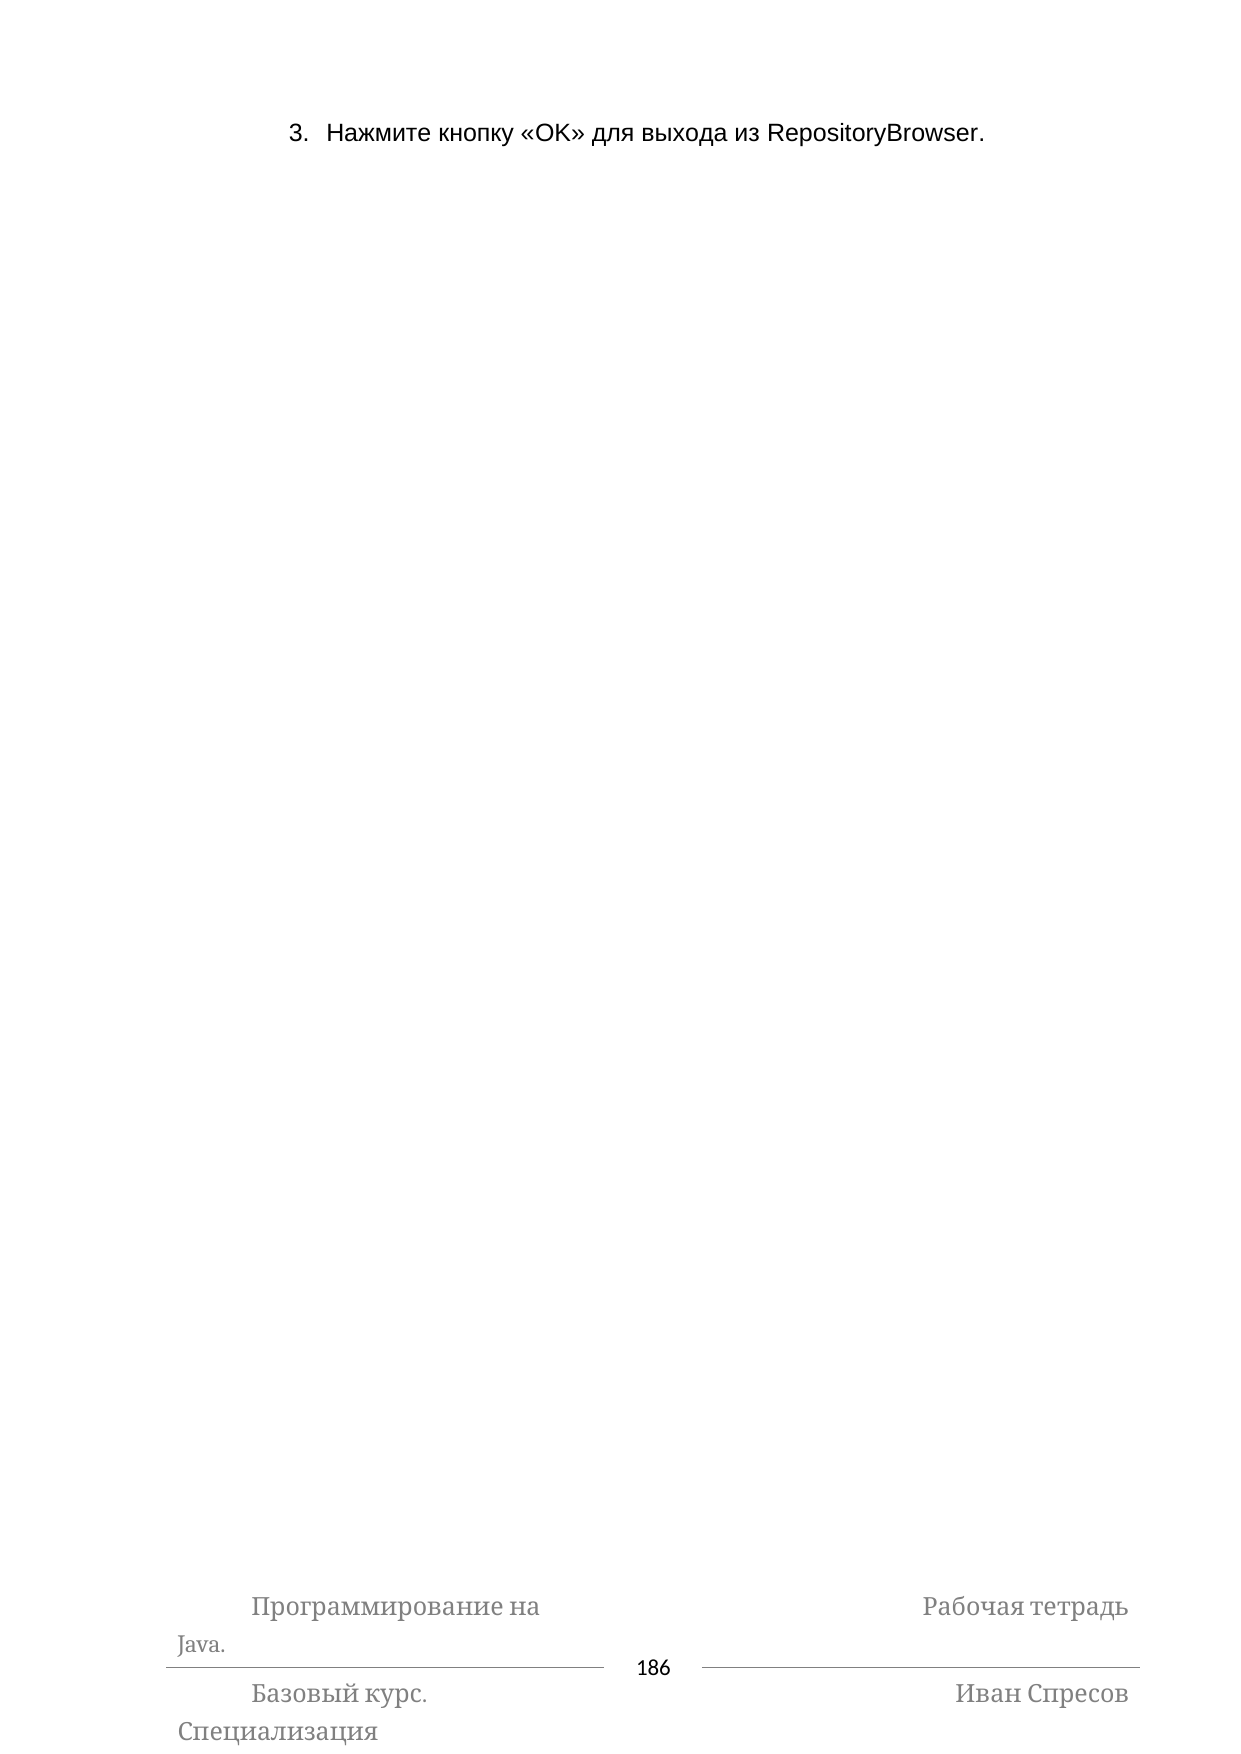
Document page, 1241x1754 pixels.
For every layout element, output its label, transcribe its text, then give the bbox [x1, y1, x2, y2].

list Нажмите кнопку «OK» для выхода из RepositoryBrowser. [288, 118, 1152, 147]
